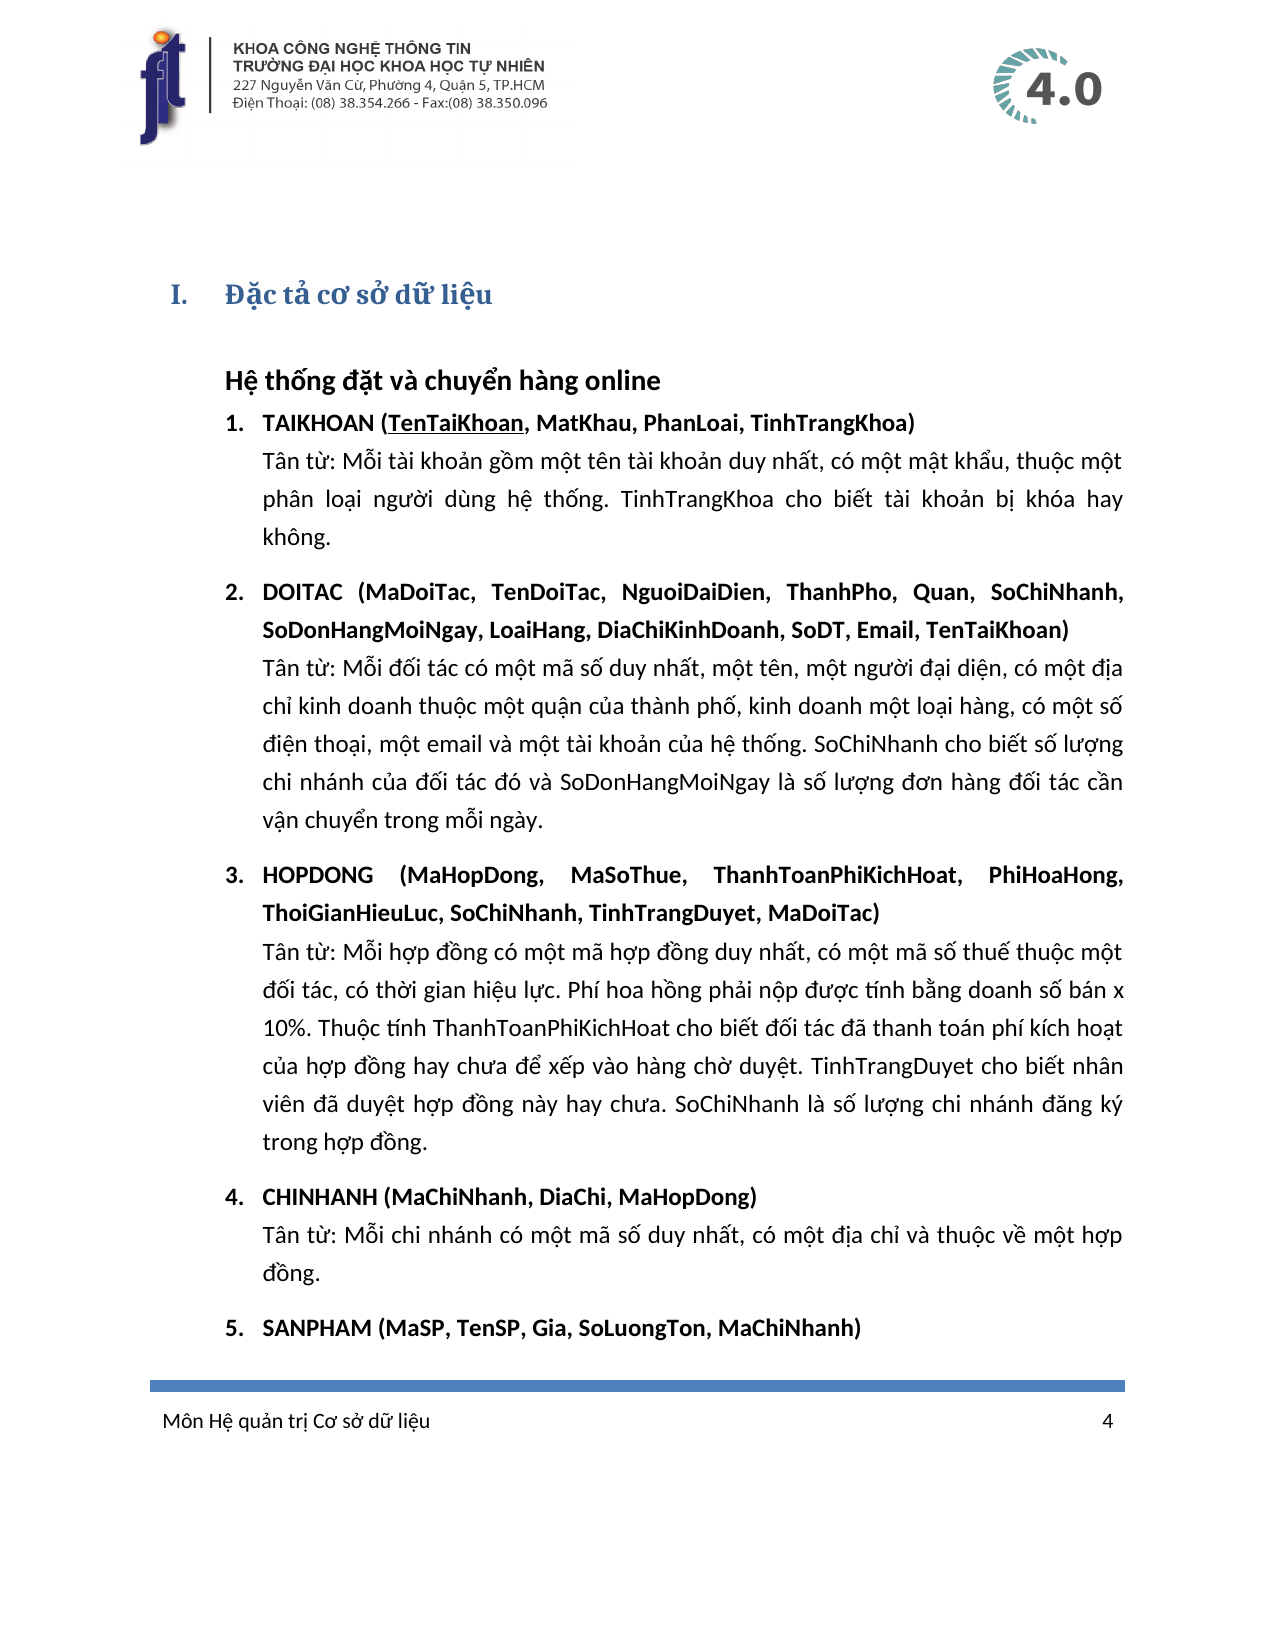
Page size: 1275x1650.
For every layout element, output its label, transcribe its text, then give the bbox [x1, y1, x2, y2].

text Hệ thống đặt và chuyển hàng online [225, 362, 1125, 398]
list CHINHANH (MaChiNhanh, DiaChi, MaHopDong) [225, 1181, 1125, 1212]
text Tân từ: Mỗi hợp đồng có một mã hợp đồng duy nhất, có một mã số thuế thuộc một đối tác, có thời gian hiệu lực. Phí hoa hồng phải nộp được tính bằng doanh số bán x 10%. Thuộc tính ThanhToanPhiKichHoat cho biết đối tác đã thanh toán phí kích hoạt của hợp đồng hay chưa để xếp vào hàng chờ duyệt. TinhTrangDuyet cho biết nhân viên đã duyệt hợp đồng này hay chưa. SoChiNhanh là số lượng chi nhánh đăng ký trong hợp đồng. [262, 936, 1125, 1157]
list TAIKHOAN (TenTaiKhoan, MatKhau, PhanLoai, TinhTrangKhoa) [225, 407, 1125, 437]
picture [117, 21, 580, 167]
list HOPDONG (MaHopDong, MaSoThue, ThanhToanPhiKichHoat, PhiHoaHong, ThoiGianHieuLuc, SoChiNhanh, TinhTrangDuyet, MaDoiTac) [225, 859, 1125, 928]
picture [985, 41, 1108, 127]
text Tân từ: Mỗi đối tác có một mã số duy nhất, một tên, một người đại diện, có một địa chỉ kinh doanh thuộc một quận của thành phố, kinh doanh một loại hàng, có một số điện thoại, một email và một tài khoản của hệ thống. SoChiNhanh cho biết số lượng chi nhánh của đối tác đó và SoDonHangMoiNgay là số lượng đơn hàng đối tác cần vận chuyển trong mỗi ngày. [262, 652, 1125, 835]
text Tân từ: Mỗi tài khoản gồm một tên tài khoản duy nhất, có một mật khẩu, thuộc một phân loại người dùng hệ thống. TinhTrangKhoa cho biết tài khoản bị khóa hay không. [262, 445, 1125, 552]
list SANPHAM (MaSP, TenSP, Gia, SoLuongTon, MaChiNhanh) [225, 1312, 1125, 1343]
list DOITAC (MaDoiTac, TenDoiTac, NguoiDaiDien, ThanhPho, Quan, SoChiNhanh, SoDonHangMoiNgay, LoaiHang, DiaChiKinhDoanh, SoDT, Email, TenTaiKhoan) [225, 576, 1125, 644]
list Đặc tả cơ sở dữ liệu [187, 278, 1125, 311]
text Tân từ: Mỗi chi nhánh có một mã số duy nhất, có một địa chỉ và thuộc về một hợp đồng. [262, 1219, 1125, 1288]
